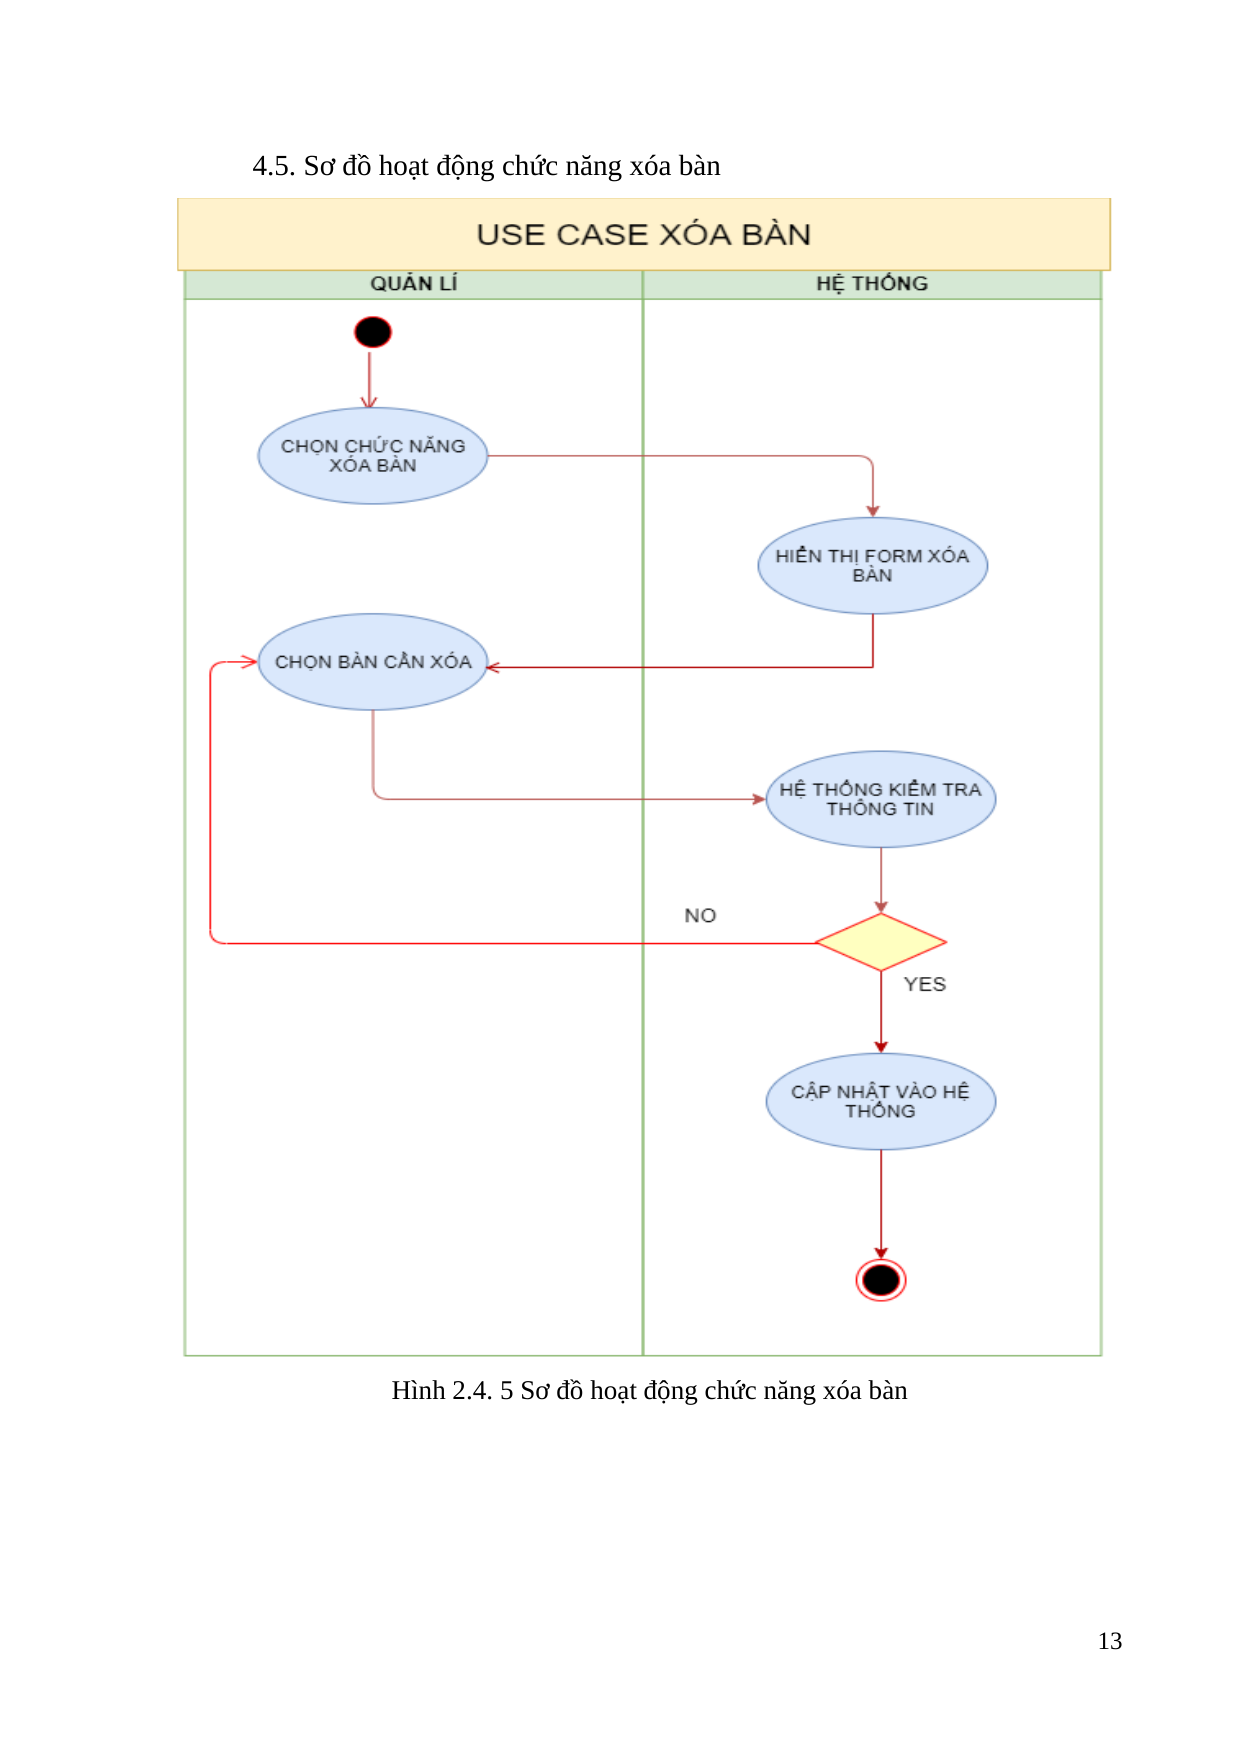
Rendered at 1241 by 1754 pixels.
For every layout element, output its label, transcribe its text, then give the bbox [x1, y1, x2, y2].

text Hình 2.4. 5 Sơ đồ hoạt động chức năng xóa bàn [177, 1374, 1122, 1406]
list 4.5. Sơ đồ hoạt động chức năng xóa bàn [252, 148, 1122, 181]
picture [177, 198, 1113, 1358]
